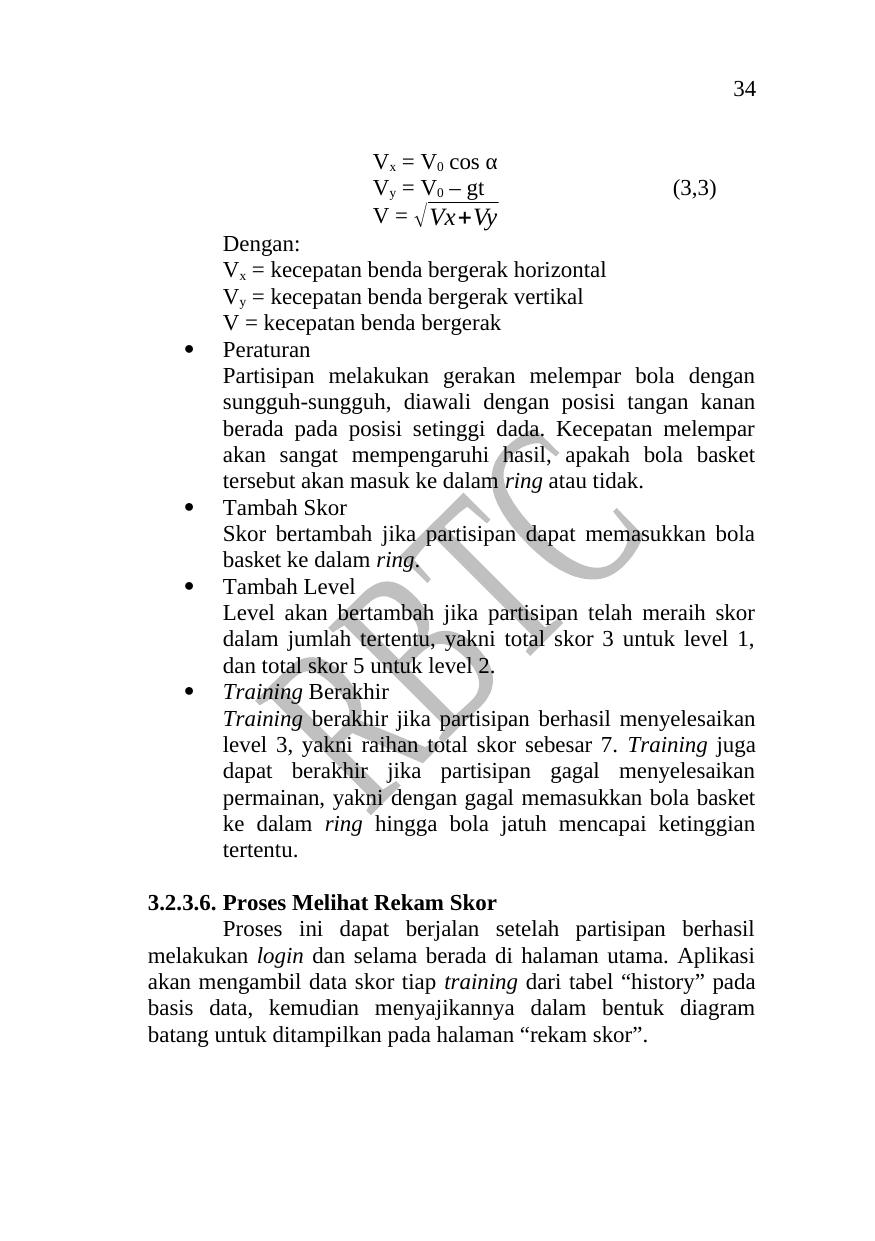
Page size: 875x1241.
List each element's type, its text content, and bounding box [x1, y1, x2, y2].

list Partisipan melakukan gerakan melempar bola dengan sungguh-sungguh, diawali dengan posisi tangan kanan berada pada posisi setinggi dada. Kecepatan melempar akan sangat mempengaruhi hasil, apakah bola basket tersebut akan masuk ke dalam ring atau tidak. [223, 362, 756, 494]
list Training Berakhir [185, 678, 756, 704]
list Vx = V0 cos α [373, 148, 756, 174]
list V = [373, 200, 756, 230]
list Dengan: [223, 230, 756, 257]
list V = kecepatan benda bergerak [223, 309, 756, 336]
list Level akan bertambah jika partisipan telah meraih skor dalam jumlah tertentu, yakni total skor 3 untuk level 1, dan total skor 5 untuk level 2. [223, 599, 756, 678]
list Peraturan [185, 336, 756, 362]
list Proses Melihat Rekam Skor [148, 889, 756, 915]
list Training berakhir jika partisipan berhasil menyelesaikan level 3, yakni raihan total skor sebesar 7. Training juga dapat berakhir jika partisipan gagal menyelesaikan permainan, yakni dengan gagal memasukkan bola basket ke dalam ring hingga bola jatuh mencapai ketinggian tertentu. [223, 704, 756, 863]
list Skor bertambah jika partisipan dapat memasukkan bola basket ke dalam ring. [223, 520, 756, 573]
list Vy = V0 – gt (3,3) [373, 174, 756, 200]
text Proses ini dapat berjalan setelah partisipan berhasil melakukan login dan selama berada di halaman utama. Aplikasi akan mengambil data skor tiap training dari tabel “history” pada basis data, kemudian menyajikannya dalam bentuk diagram batang untuk ditampilkan pada halaman “rekam skor”. [148, 915, 756, 1047]
list Tambah Skor [185, 494, 756, 520]
list Vy = kecepatan benda bergerak vertikal [223, 283, 756, 309]
list Tambah Level [185, 573, 756, 599]
list Vx = kecepatan benda bergerak horizontal [223, 257, 756, 283]
